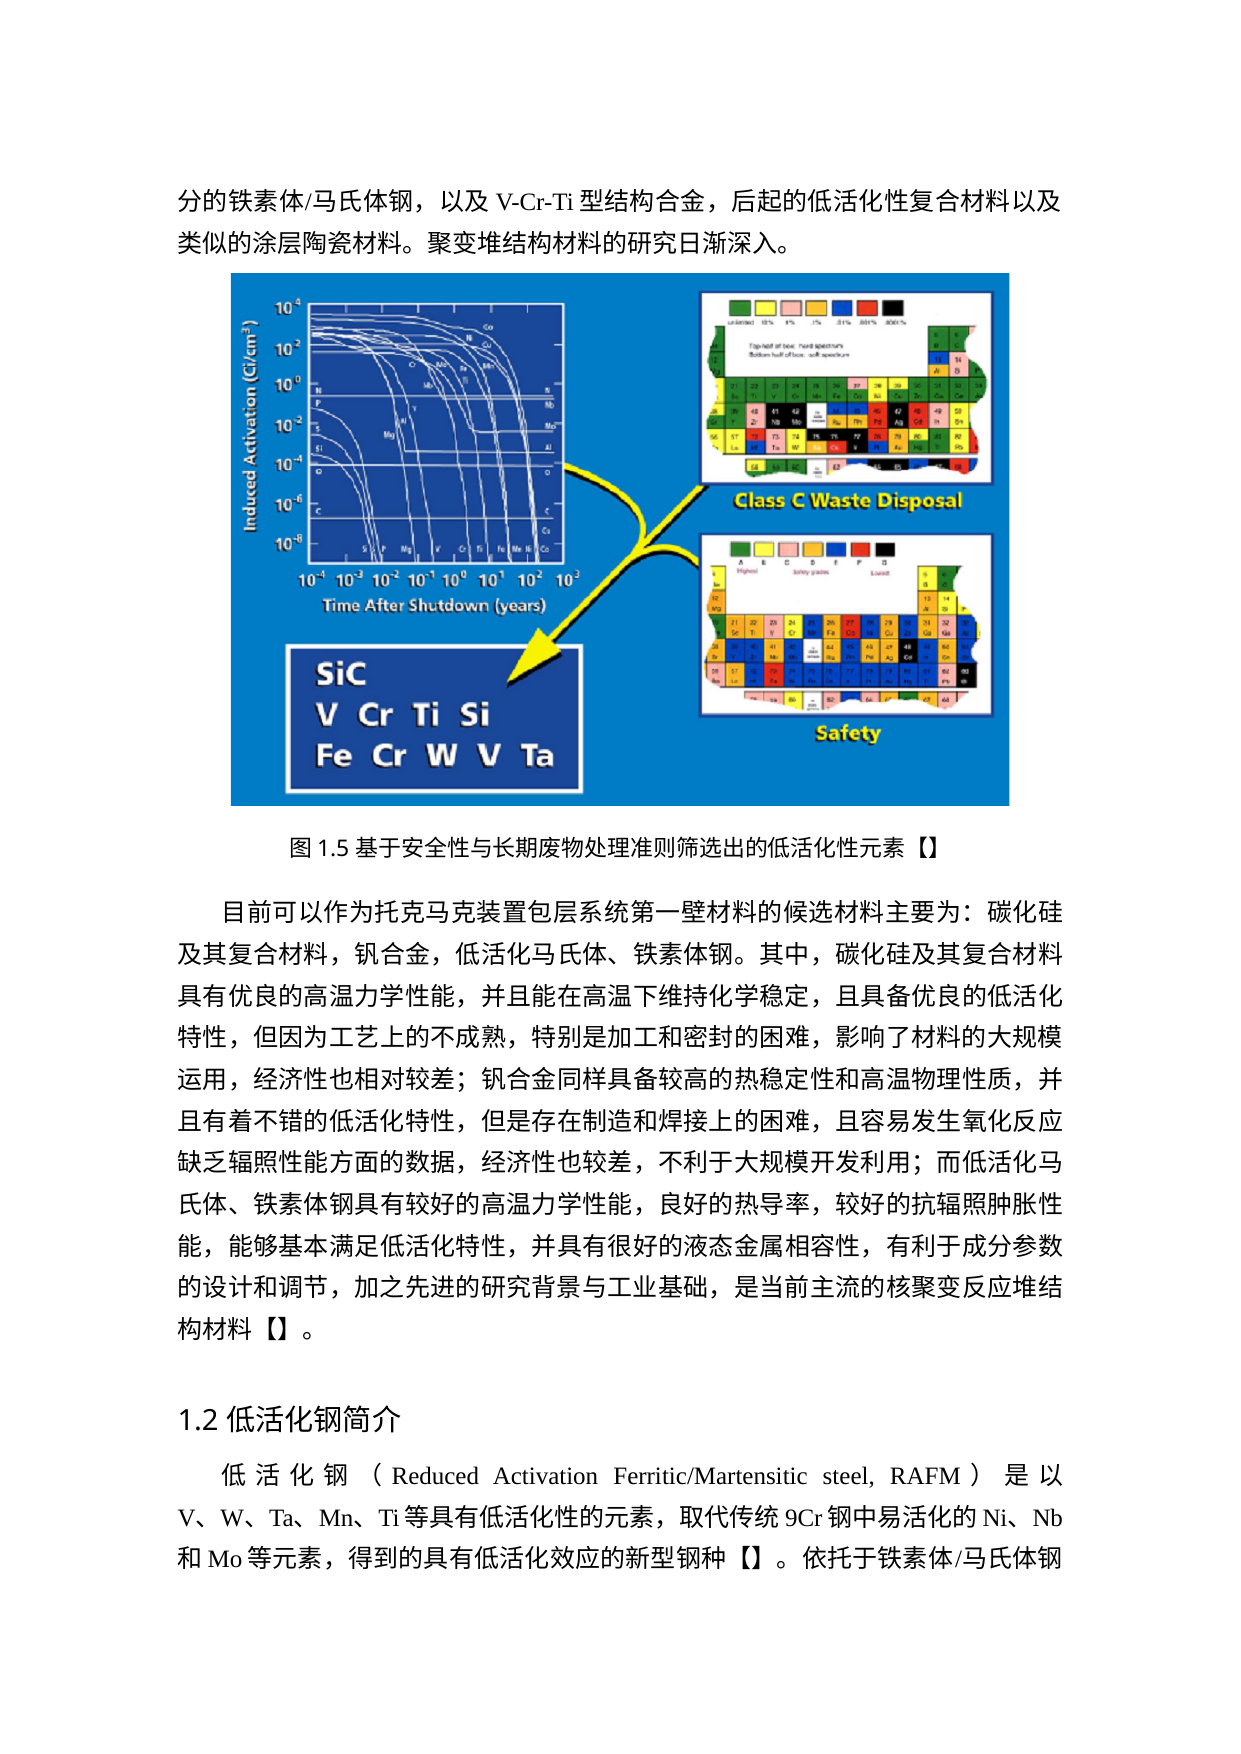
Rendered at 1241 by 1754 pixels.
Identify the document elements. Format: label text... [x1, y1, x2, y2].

subtitle 1.2 低活化钢简介 [177, 1397, 1063, 1438]
picture [230, 273, 1010, 806]
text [177, 177, 1063, 261]
text 目前可以作为托克马克装置包层系统第一壁材料的候选材料主要为：碳化硅及其复合材料，钒合金，低活化马氏体、铁素体钢。其中，碳化硅及其复合材料具有优良的高温力学性能，并且能在高温下维持化学稳定，且具备优良的低活化特性，但因为工艺上的不成熟，特别是加工和密封的困难，影响了材料的大规模运用，经济性也相对较差；钒合金同样具备较高的热稳定性和高温物理性质，并且有着不错的低活化特性，但是存在制造和焊接上的困难，且容易发生氧化反应，缺乏辐照性能方面的数据，经济性也较差，不利于大规模开发利用；而低活化马氏体、铁素体钢具有较好的高温力学性能，良好的热导率，较好的抗辐照肿胀性能，能够基本满足低活化特性，并具有很好的液态金属相容性，有利于成分参数的设计和调节，加之先进的研究背景与工业基础，是当前主流的核聚变反应堆结构材料【】。 [177, 888, 1063, 1347]
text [177, 1451, 1063, 1576]
text 图1.5 基于安全性与长期废物处理准则筛选出的低活化性元素【】 [177, 830, 1063, 863]
